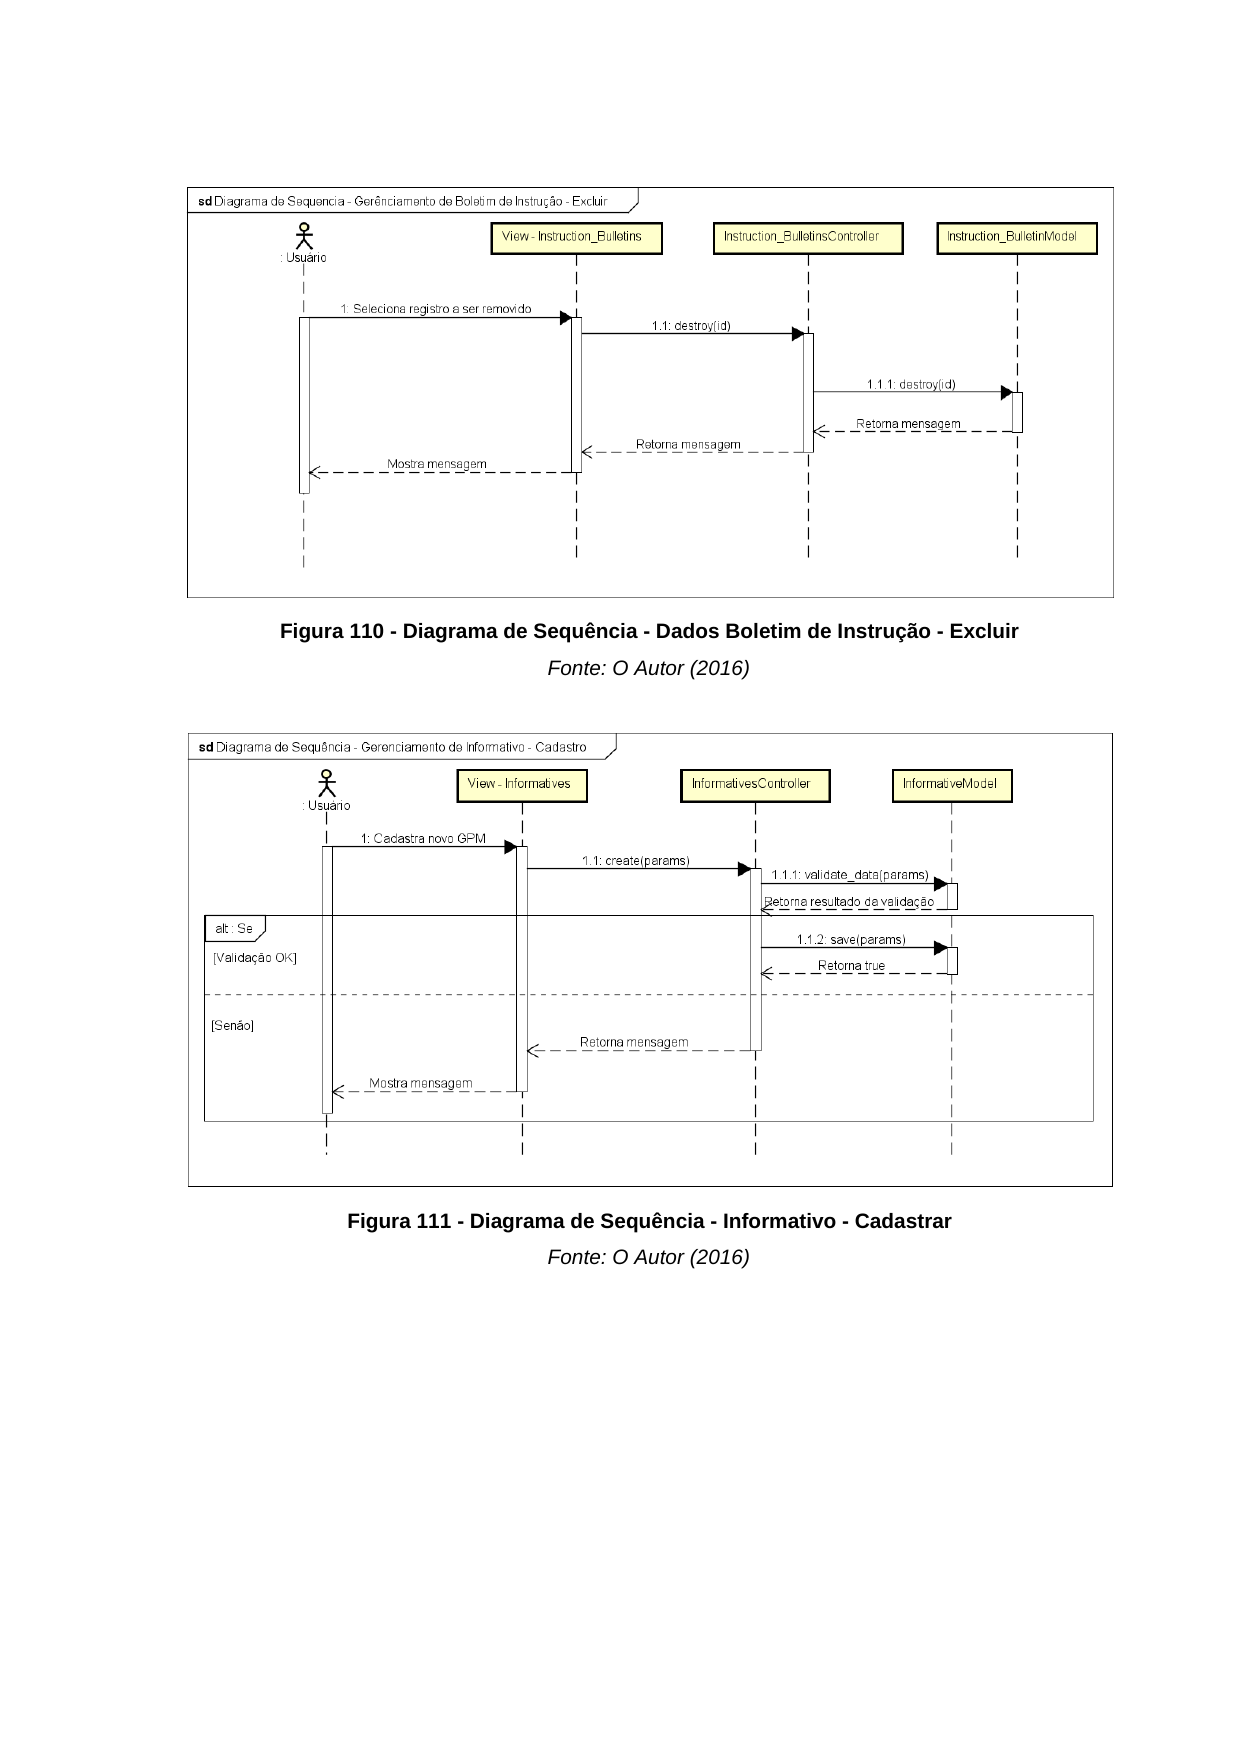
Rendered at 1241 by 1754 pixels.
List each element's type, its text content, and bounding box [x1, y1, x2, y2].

text Figura 111 - Diagrama de Sequência - Informativo - Cadastrar [177, 1208, 1122, 1232]
picture [177, 177, 1123, 607]
text Fonte: O Autor (2016) [177, 1245, 1122, 1269]
picture [177, 722, 1123, 1196]
text Fonte: O Autor (2016) [177, 656, 1122, 680]
text Figura 110 - Diagrama de Sequência - Dados Boletim de Instrução - Excluir [177, 619, 1122, 643]
